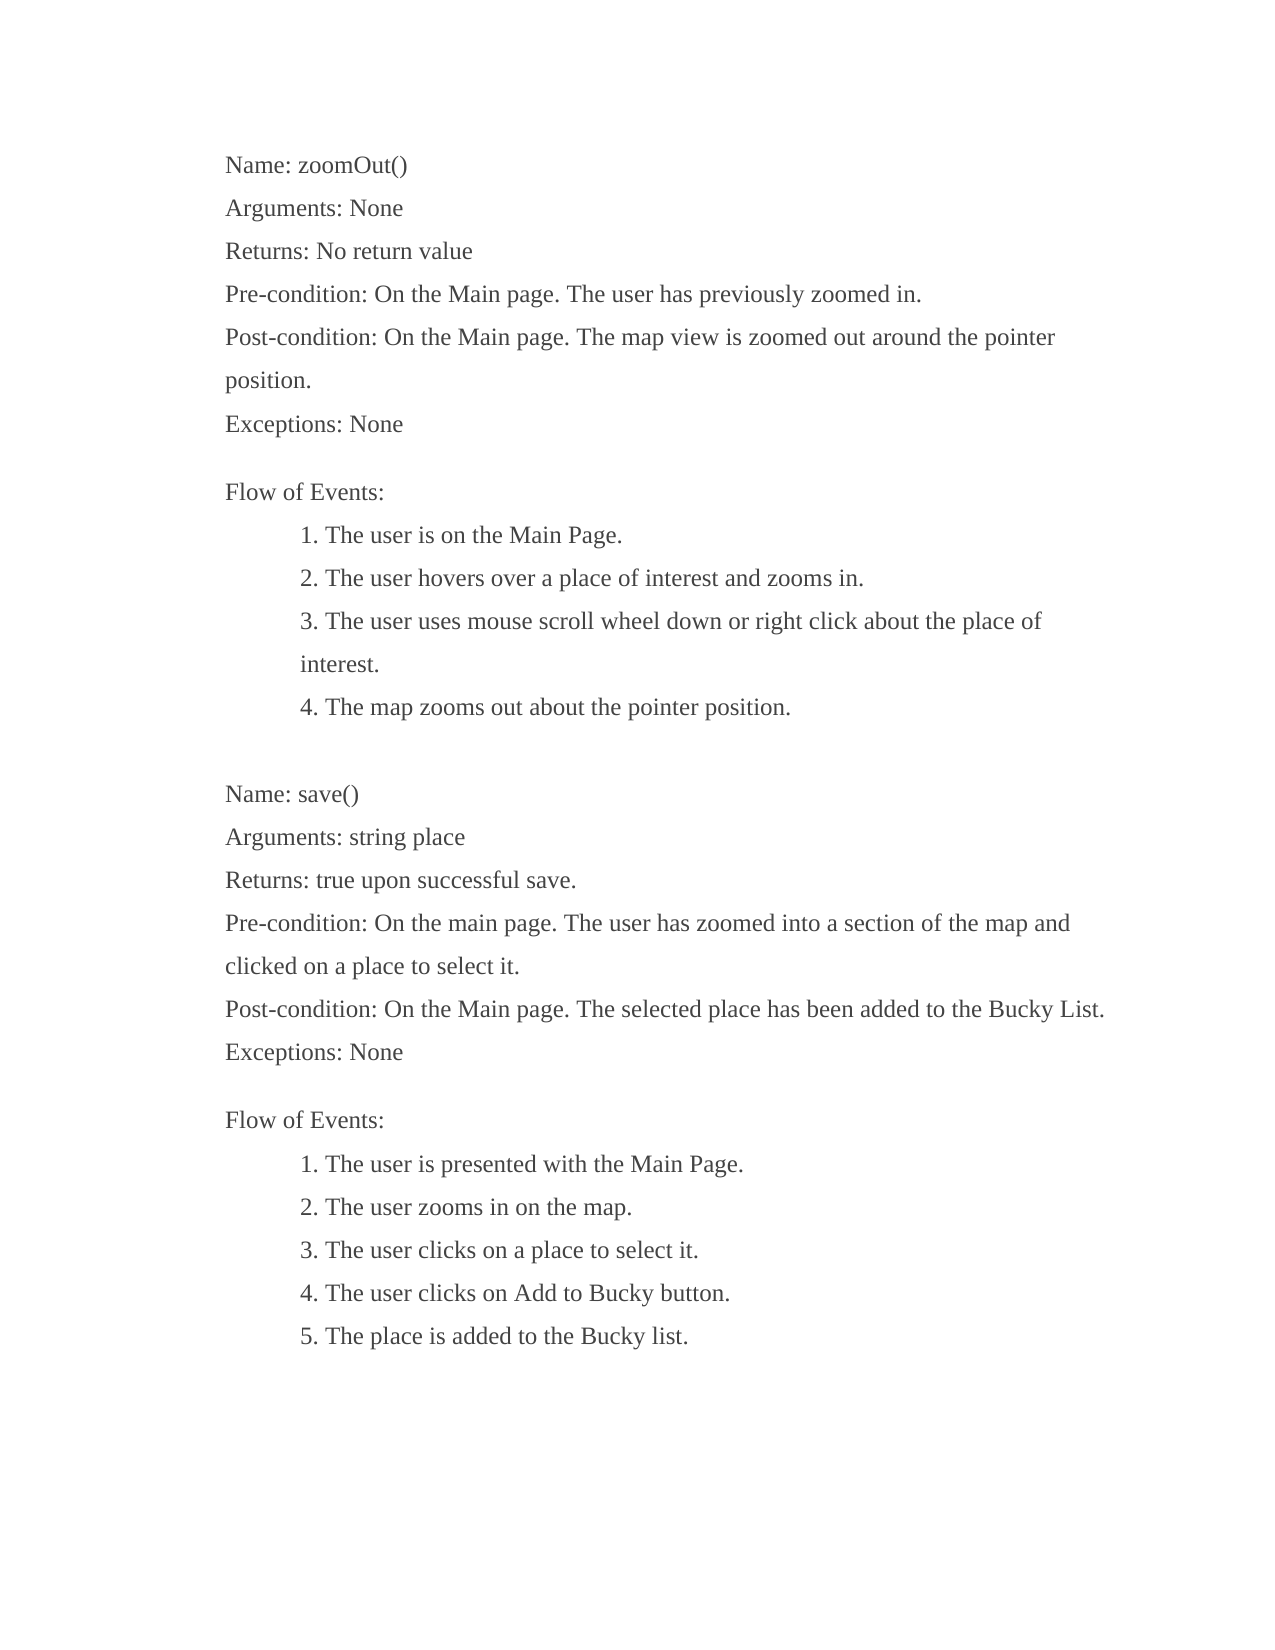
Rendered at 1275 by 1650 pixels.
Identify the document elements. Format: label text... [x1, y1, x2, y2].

subtitle Pre-condition: On the Main page. The user has previously zoomed in. [225, 279, 1125, 308]
subtitle Flow of Events: [150, 1106, 1125, 1134]
subtitle Post-condition: On the Main page. The selected place has been added to the Bucky List. [225, 994, 1125, 1023]
subtitle Name: save() [225, 779, 1125, 807]
subtitle Returns: true upon successful save. [225, 865, 1125, 894]
subtitle 1. The user is on the Main Page. [300, 520, 1125, 549]
subtitle Exceptions: None [225, 409, 1125, 437]
subtitle 4. The user clicks on Add to Bucky button. [300, 1278, 1125, 1307]
subtitle Arguments: string place [225, 822, 1125, 851]
subtitle Exceptions: None [225, 1037, 1125, 1066]
subtitle Name: zoomOut() [225, 150, 1125, 179]
subtitle 5. The place is added to the Bucky list. [300, 1321, 1125, 1350]
subtitle 2. The user zooms in on the map. [300, 1192, 1125, 1221]
subtitle Returns: No return value [225, 236, 1125, 265]
subtitle 3. The user uses mouse scroll wheel down or right click about the place of interest. [300, 606, 1125, 678]
subtitle 4. The map zooms out about the pointer position. [300, 692, 1125, 721]
subtitle 1. The user is presented with the Main Page. [300, 1149, 1125, 1177]
subtitle Arguments: None [225, 193, 1125, 222]
subtitle Pre-condition: On the main page. The user has zoomed into a section of the map and clicked on a place to select it. [225, 908, 1125, 980]
subtitle 2. The user hovers over a place of interest and zooms in. [300, 563, 1125, 592]
subtitle Flow of Events: [225, 477, 1125, 506]
subtitle Post-condition: On the Main page. The map view is zoomed out around the pointer position. [225, 322, 1125, 394]
subtitle 3. The user clicks on a place to select it. [300, 1235, 1125, 1264]
